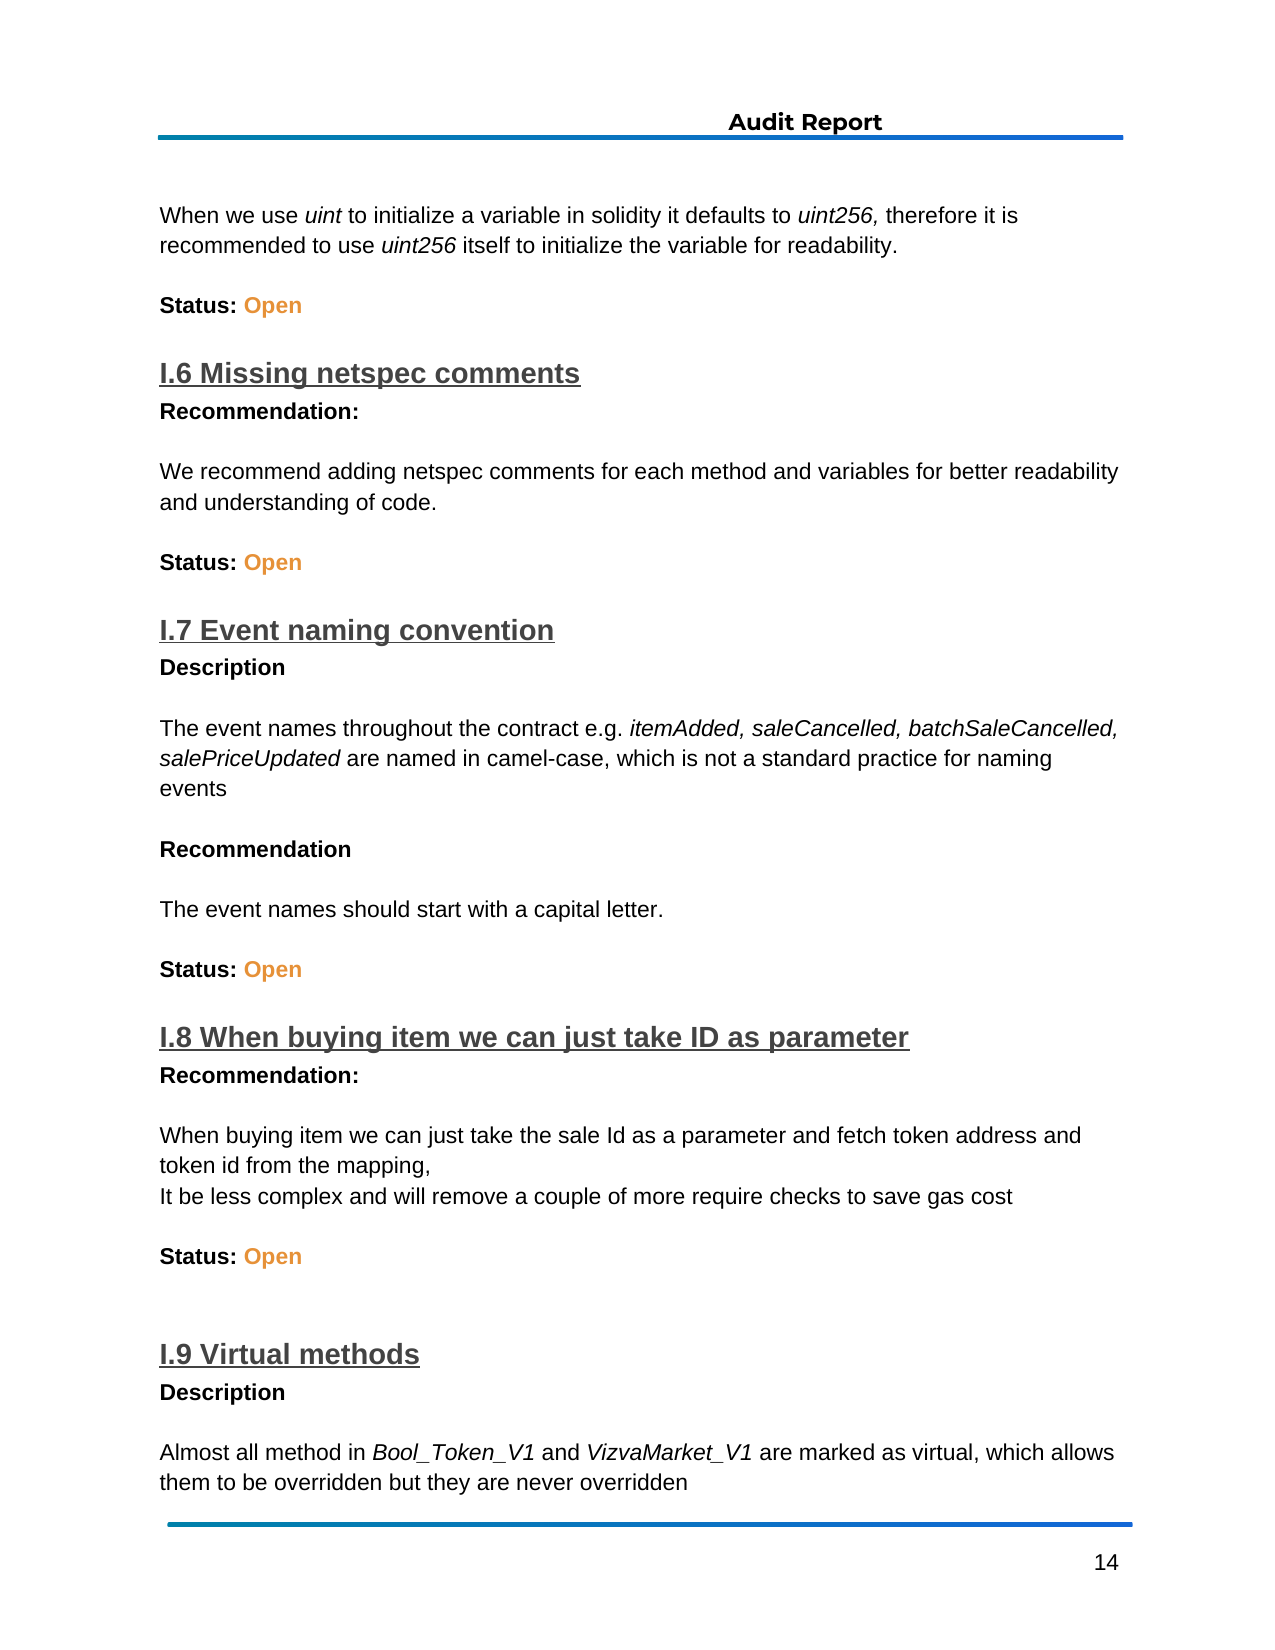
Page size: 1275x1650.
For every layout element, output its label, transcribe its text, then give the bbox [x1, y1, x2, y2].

text It be less complex and will remove a couple of more require checks to save gas cost [159, 1183, 1125, 1209]
text We recommend adding netspec comments for each method and variables for better readability and understanding of code. [159, 458, 1125, 515]
picture [457, 135, 1124, 140]
subtitle I.7 Event naming convention [159, 612, 1125, 646]
text Status: Open [159, 956, 1125, 983]
text Description [159, 654, 1125, 681]
subtitle I.6 Missing netspec comments [159, 356, 1125, 389]
text The event names should start with a capital letter. [159, 896, 1125, 922]
text Recommendation [159, 836, 1125, 862]
text Status: Open [159, 1243, 1125, 1269]
text Recommendation: [159, 398, 1125, 424]
text Status: Open [159, 292, 1125, 319]
text When buying item we can just take the sale Id as a parameter and fetch token address and token id from the mapping, [159, 1122, 1125, 1179]
text Almost all method in Bool_Token_V1 and VizvaMarket_V1 are marked as virtual, which allows them to be overridden but they are never overridden [159, 1409, 1125, 1496]
text Recommendation: [159, 1062, 1125, 1088]
subtitle I.8 When buying item we can just take ID as parameter [159, 1020, 1125, 1053]
subtitle I.9 Virtual methods [159, 1337, 1125, 1370]
picture [467, 1522, 1133, 1527]
text The event names throughout the contract e.g. itemAdded, saleCancelled, batchSaleCancelled, salePriceUpdated are named in camel-case, which is not a standard practice for naming events [159, 684, 1125, 832]
text Status: Open [159, 549, 1125, 575]
text When we use uint to initialize a variable in solidity it defaults to uint256, therefore it is recommended to use uint256 itself to initialize the variable for readability. [159, 202, 1125, 258]
text Description [159, 1379, 1125, 1405]
